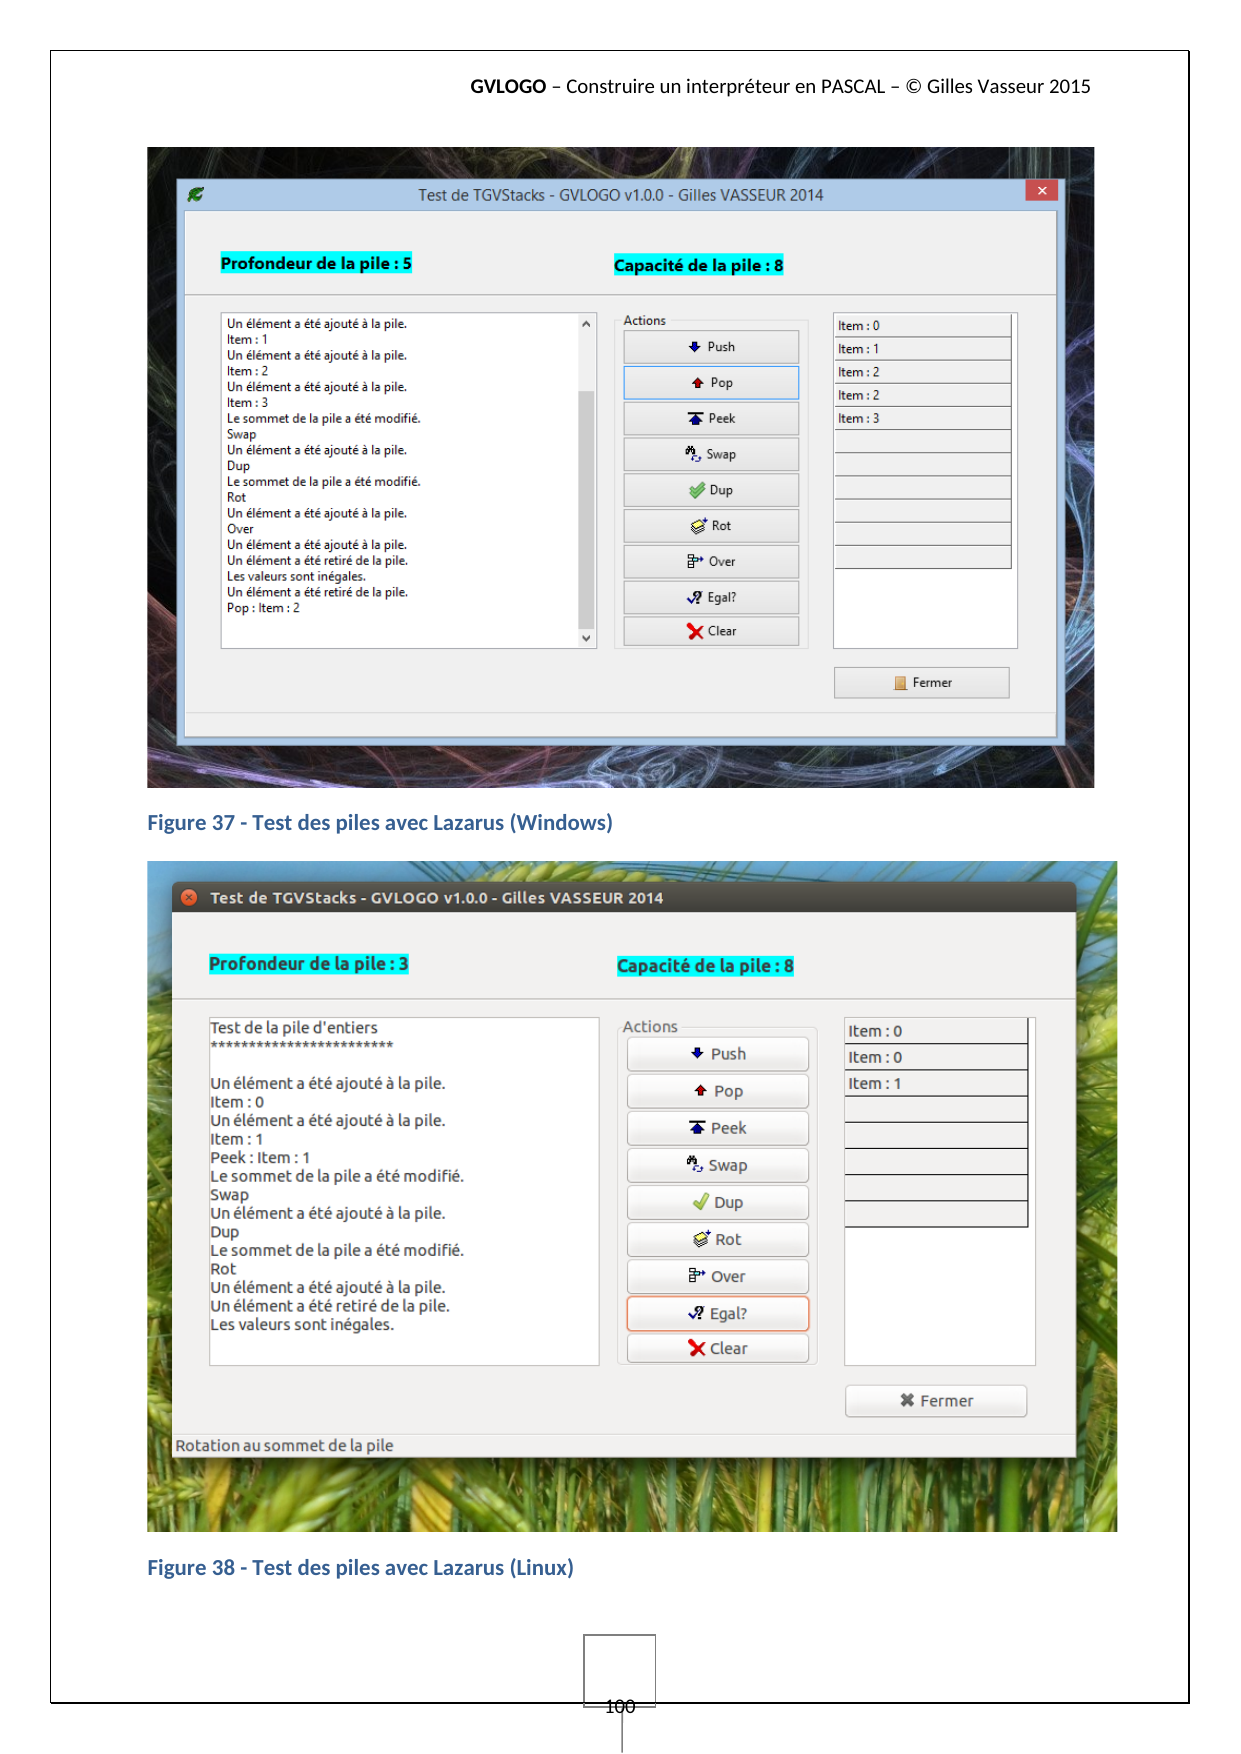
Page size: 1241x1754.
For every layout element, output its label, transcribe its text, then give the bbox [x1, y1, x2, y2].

picture [147, 861, 1118, 1532]
picture [147, 147, 1095, 788]
